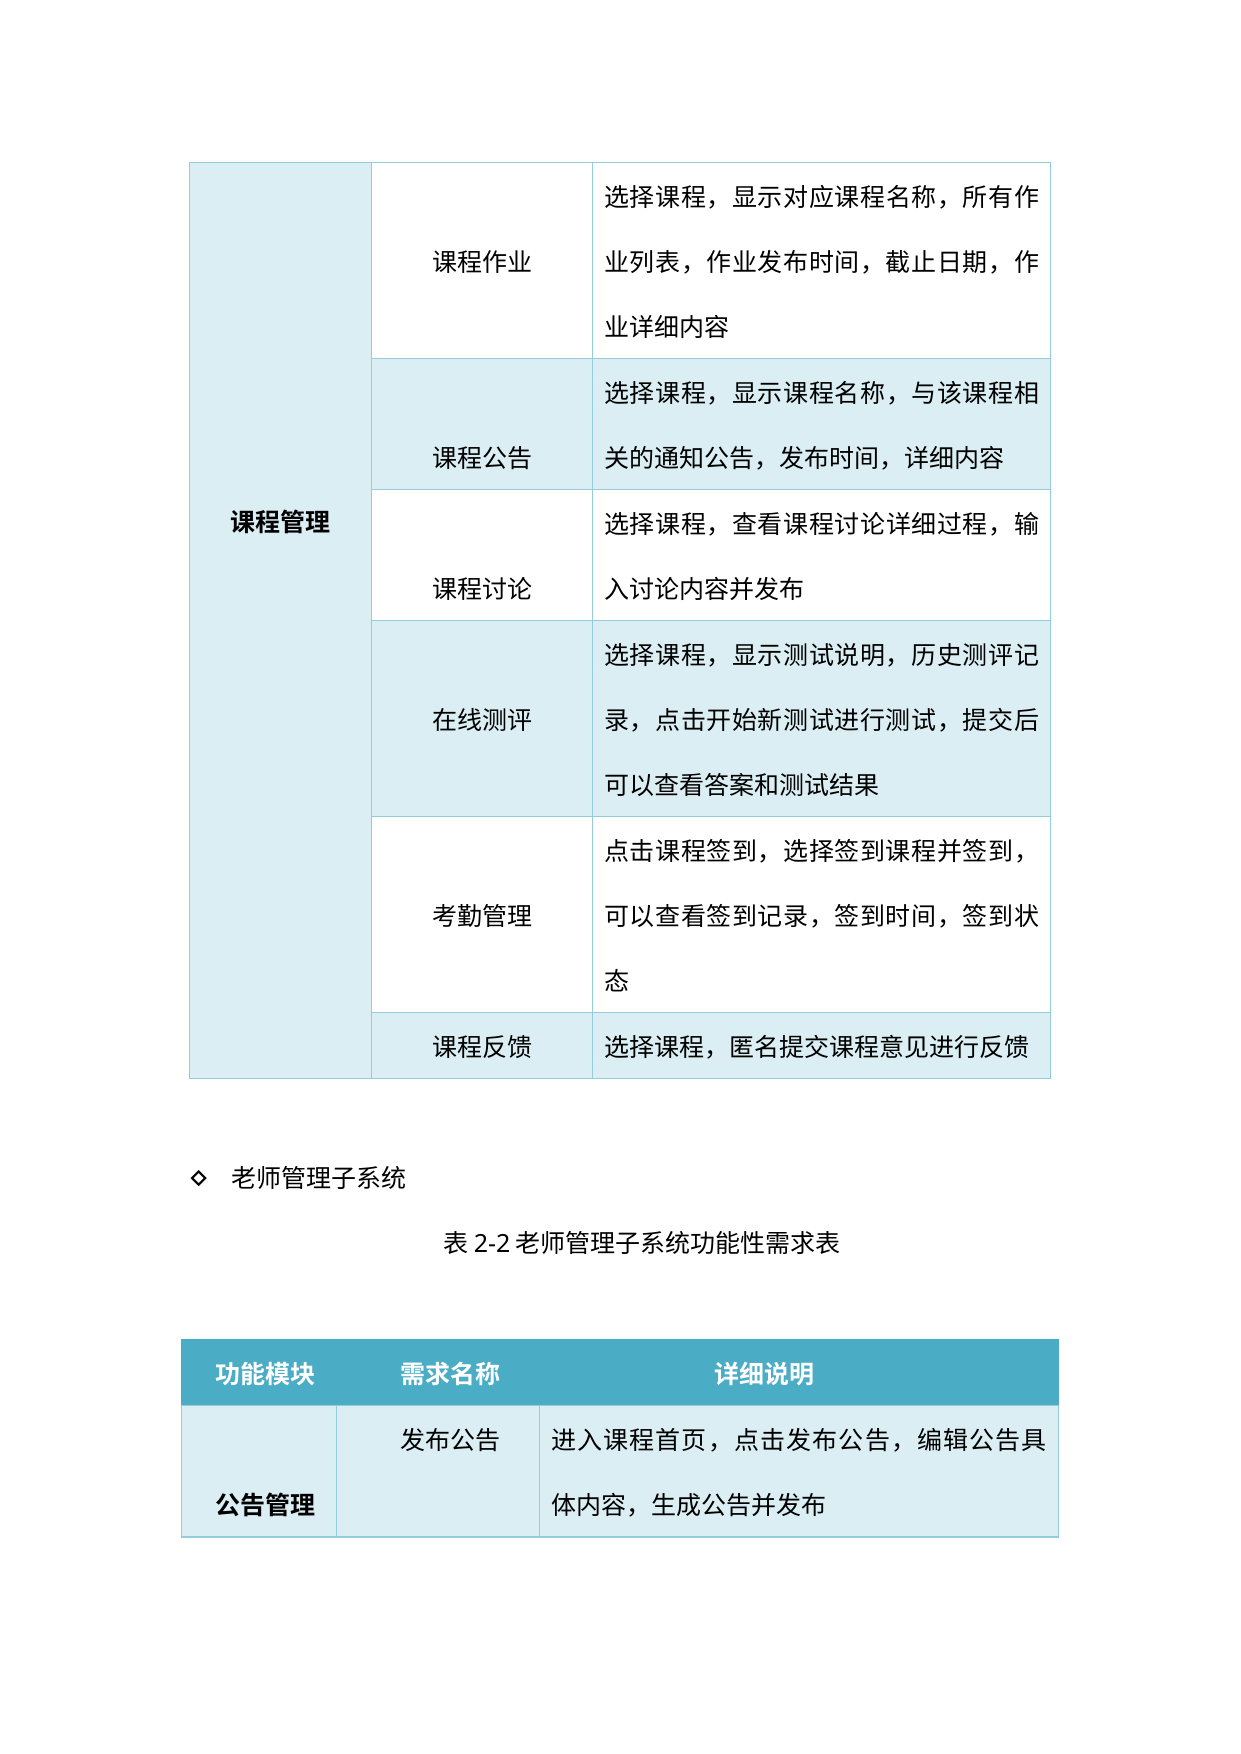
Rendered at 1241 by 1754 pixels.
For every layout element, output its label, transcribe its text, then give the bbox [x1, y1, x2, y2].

list 老师管理子系统 [187, 1144, 1053, 1209]
table_cell 课程讨论 [372, 490, 592, 620]
table_cell 选择课程，显示课程名称，与该课程相关的通知公告，发布时间，详细内容 [593, 359, 1050, 489]
table_header 功能模块 [182, 1340, 336, 1405]
table_cell 课程公告 [372, 359, 592, 489]
table_cell 在线测评 [372, 621, 592, 816]
table_cell 课程管理 [190, 163, 371, 1078]
table_header 需求名称 [336, 1340, 540, 1405]
table_header 详细说明 [540, 1340, 1058, 1405]
table_cell 课程反馈 [372, 1013, 592, 1078]
table_cell 课程作业 [372, 163, 592, 358]
table_cell 进入课程首页，点击发布公告，编辑公告具体内容，生成公告并发布 [540, 1406, 1058, 1536]
table_cell 发布公告 [337, 1406, 539, 1536]
table_cell 选择课程，显示对应课程名称，所有作业列表，作业发布时间，截止日期，作业详细内容 [593, 163, 1050, 358]
table_cell 选择课程，匿名提交课程意见进行反馈 [593, 1013, 1050, 1078]
table_cell 考勤管理 [372, 817, 592, 1012]
table_cell 选择课程，显示测试说明，历史测评记录，点击开始新测试进行测试，提交后可以查看答案和测试结果 [593, 621, 1050, 816]
table_cell 公告管理 [182, 1406, 336, 1536]
table_cell 点击课程签到，选择签到课程并签到，可以查看签到记录，签到时间，签到状态 [593, 817, 1050, 1012]
text 表2-2老师管理子系统功能性需求表 [231, 1209, 1053, 1274]
table_cell 选择课程，查看课程讨论详细过程，输入讨论内容并发布 [593, 490, 1050, 620]
